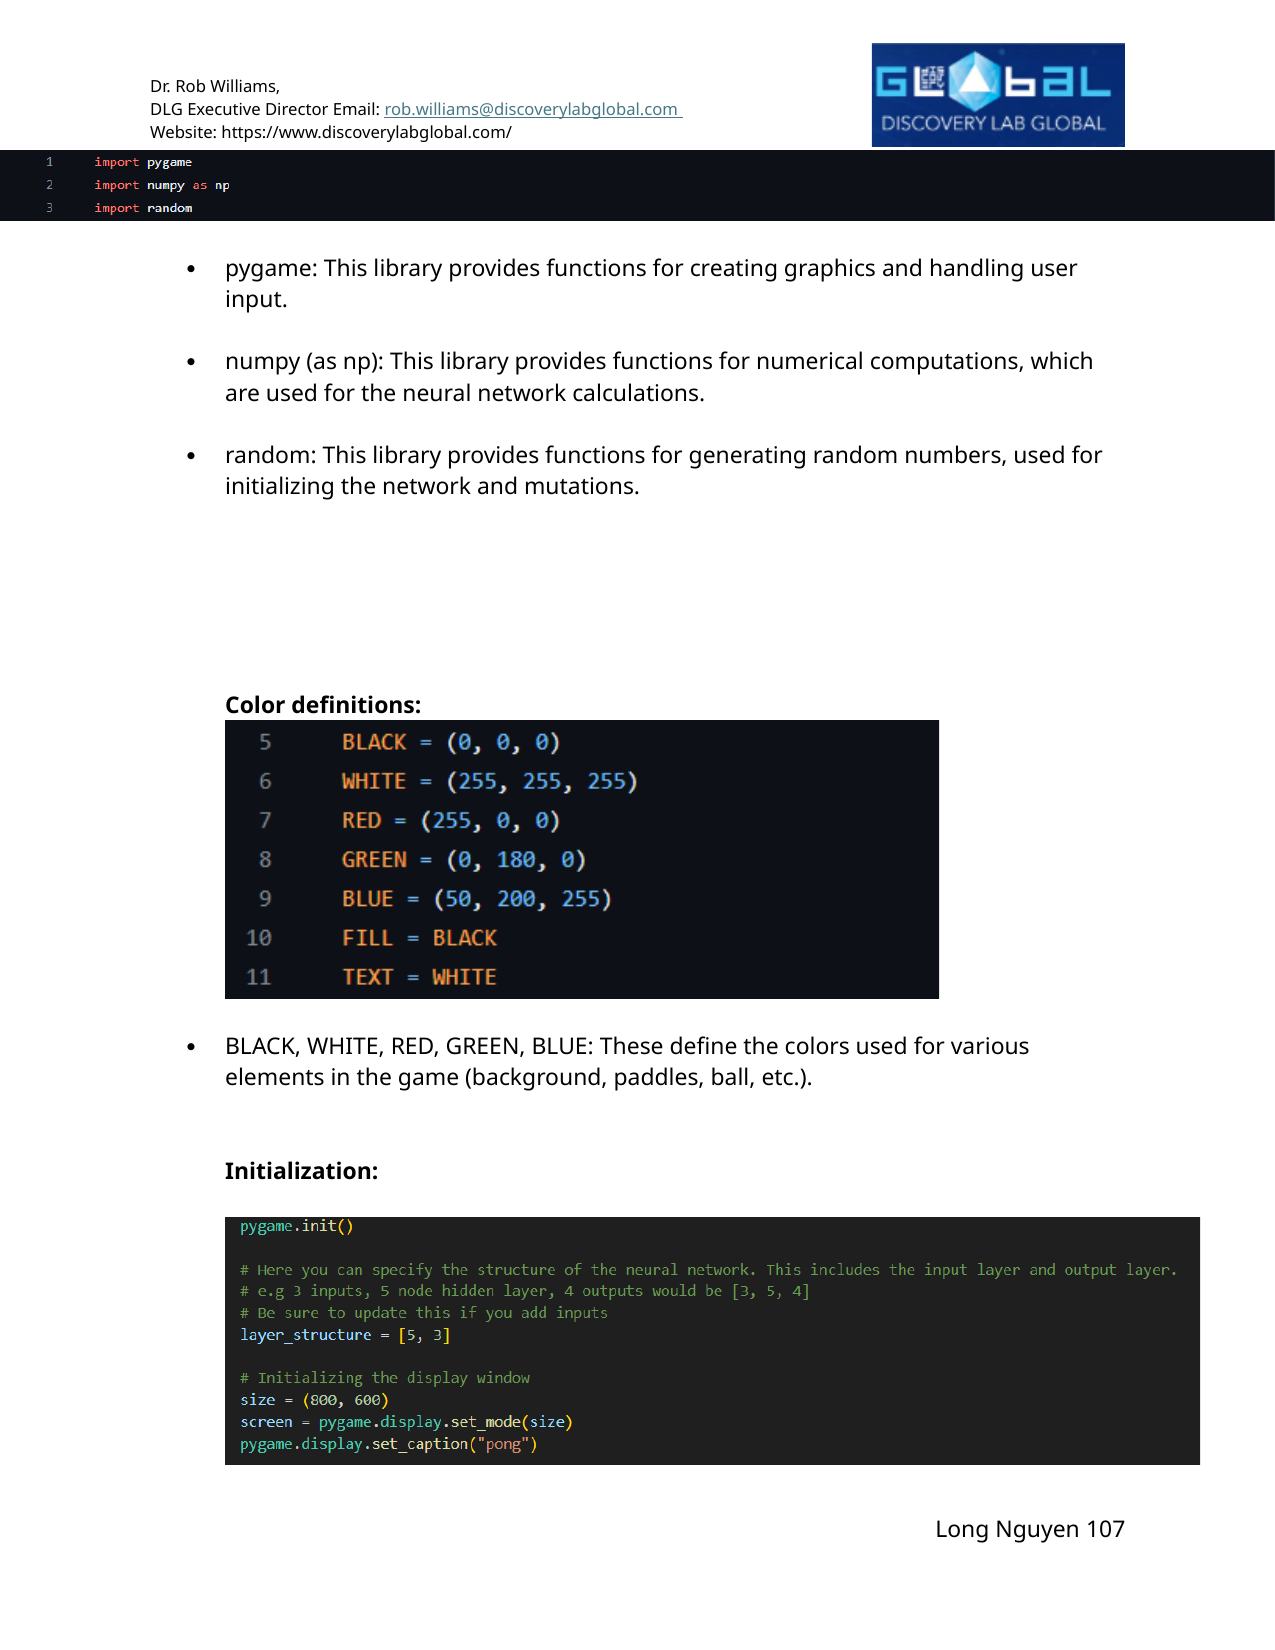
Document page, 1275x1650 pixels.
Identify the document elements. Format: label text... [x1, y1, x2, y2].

picture [0, 150, 1275, 221]
text Initialization: [150, 1154, 1125, 1186]
picture [871, 43, 1125, 147]
list pygame: This library provides functions for creating graphics and handling user input. [187, 251, 1125, 314]
list random: This library provides functions for generating random numbers, used for initializing the network and mutations. [187, 439, 1125, 501]
picture [225, 720, 940, 999]
picture [225, 1217, 1200, 1465]
list numpy (as np): This library provides functions for numerical computations, which are used for the neural network calculations. [187, 345, 1125, 408]
text Color definitions: [150, 689, 1125, 720]
list BLACK, WHITE, RED, GREEN, BLUE: These define the colors used for various elements in the game (background, paddles, ball, etc.). [187, 1029, 1125, 1092]
